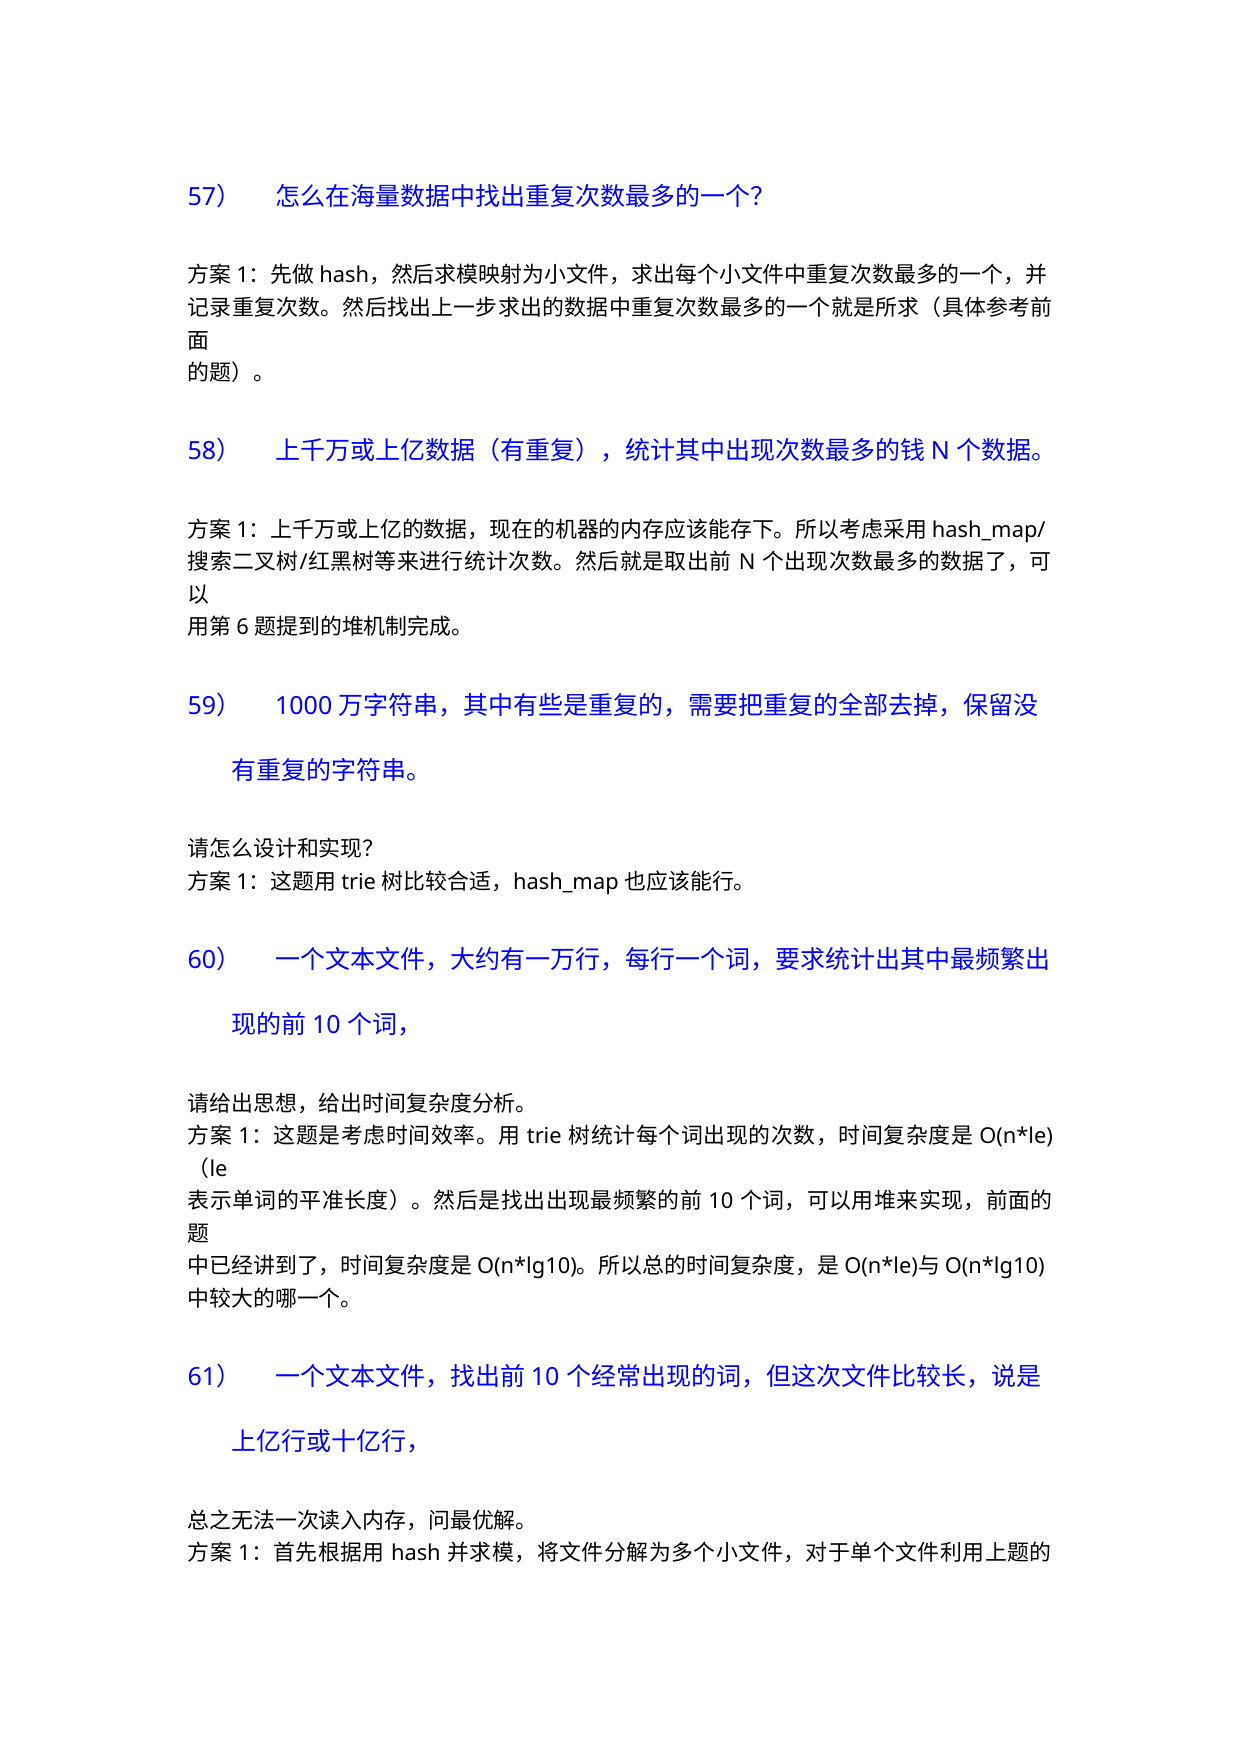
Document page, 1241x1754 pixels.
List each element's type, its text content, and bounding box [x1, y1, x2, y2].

text 表示单词的平准长度）。然后是找出出现最频繁的前 10 个词，可以用堆来实现，前面的题 [187, 1183, 1053, 1248]
text 怎么在海量数据中找出重复次数最多的一个？ [187, 162, 1053, 227]
text 1000 万字符串，其中有些是重复的，需要把重复的全部去掉，保留没有重复的字符串。 [187, 671, 1053, 801]
text 请给出思想，给出时间复杂度分析。 [187, 1085, 1053, 1118]
text 方案 1：这题是考虑时间效率。用 trie 树统计每个词出现的次数，时间复杂度是 O(n*le)（le [187, 1118, 1053, 1183]
text 一个文本文件，大约有一万行，每行一个词，要求统计出其中最频繁出现的前 10 个词， [187, 925, 1053, 1055]
text 方案 1：先做 hash，然后求模映射为小文件，求出每个小文件中重复次数最多的一个，并 [187, 257, 1053, 290]
text 的题）。 [187, 355, 1053, 387]
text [187, 1535, 1053, 1567]
text 用第 6 题提到的堆机制完成。 [187, 609, 1053, 642]
text 总之无法一次读入内存，问最优解。 [187, 1502, 1053, 1535]
text 方案 1：上千万或上亿的数据，现在的机器的内存应该能存下。所以考虑采用 hash_map/ [187, 512, 1053, 544]
text 中已经讲到了，时间复杂度是 O(n*lg10)。所以总的时间复杂度，是 O(n*le)与 O(n*lg10) [187, 1248, 1053, 1280]
text 上千万或上亿数据（有重复），统计其中出现次数最多的钱 N 个数据。 [187, 416, 1053, 481]
text 搜索二叉树/红黑树等来进行统计次数。然后就是取出前 N 个出现次数最多的数据了，可以 [187, 544, 1053, 609]
text 中较大的哪一个。 [187, 1280, 1053, 1313]
text 记录重复次数。然后找出上一步求出的数据中重复次数最多的一个就是所求（具体参考前面 [187, 290, 1053, 355]
text 一个文本文件，找出前 10 个经常出现的词，但这次文件比较长，说是上亿行或十亿行， [187, 1342, 1053, 1472]
text 请怎么设计和实现？ [187, 831, 1053, 863]
text 方案 1：这题用 trie 树比较合适，hash_map 也应该能行。 [187, 863, 1053, 896]
